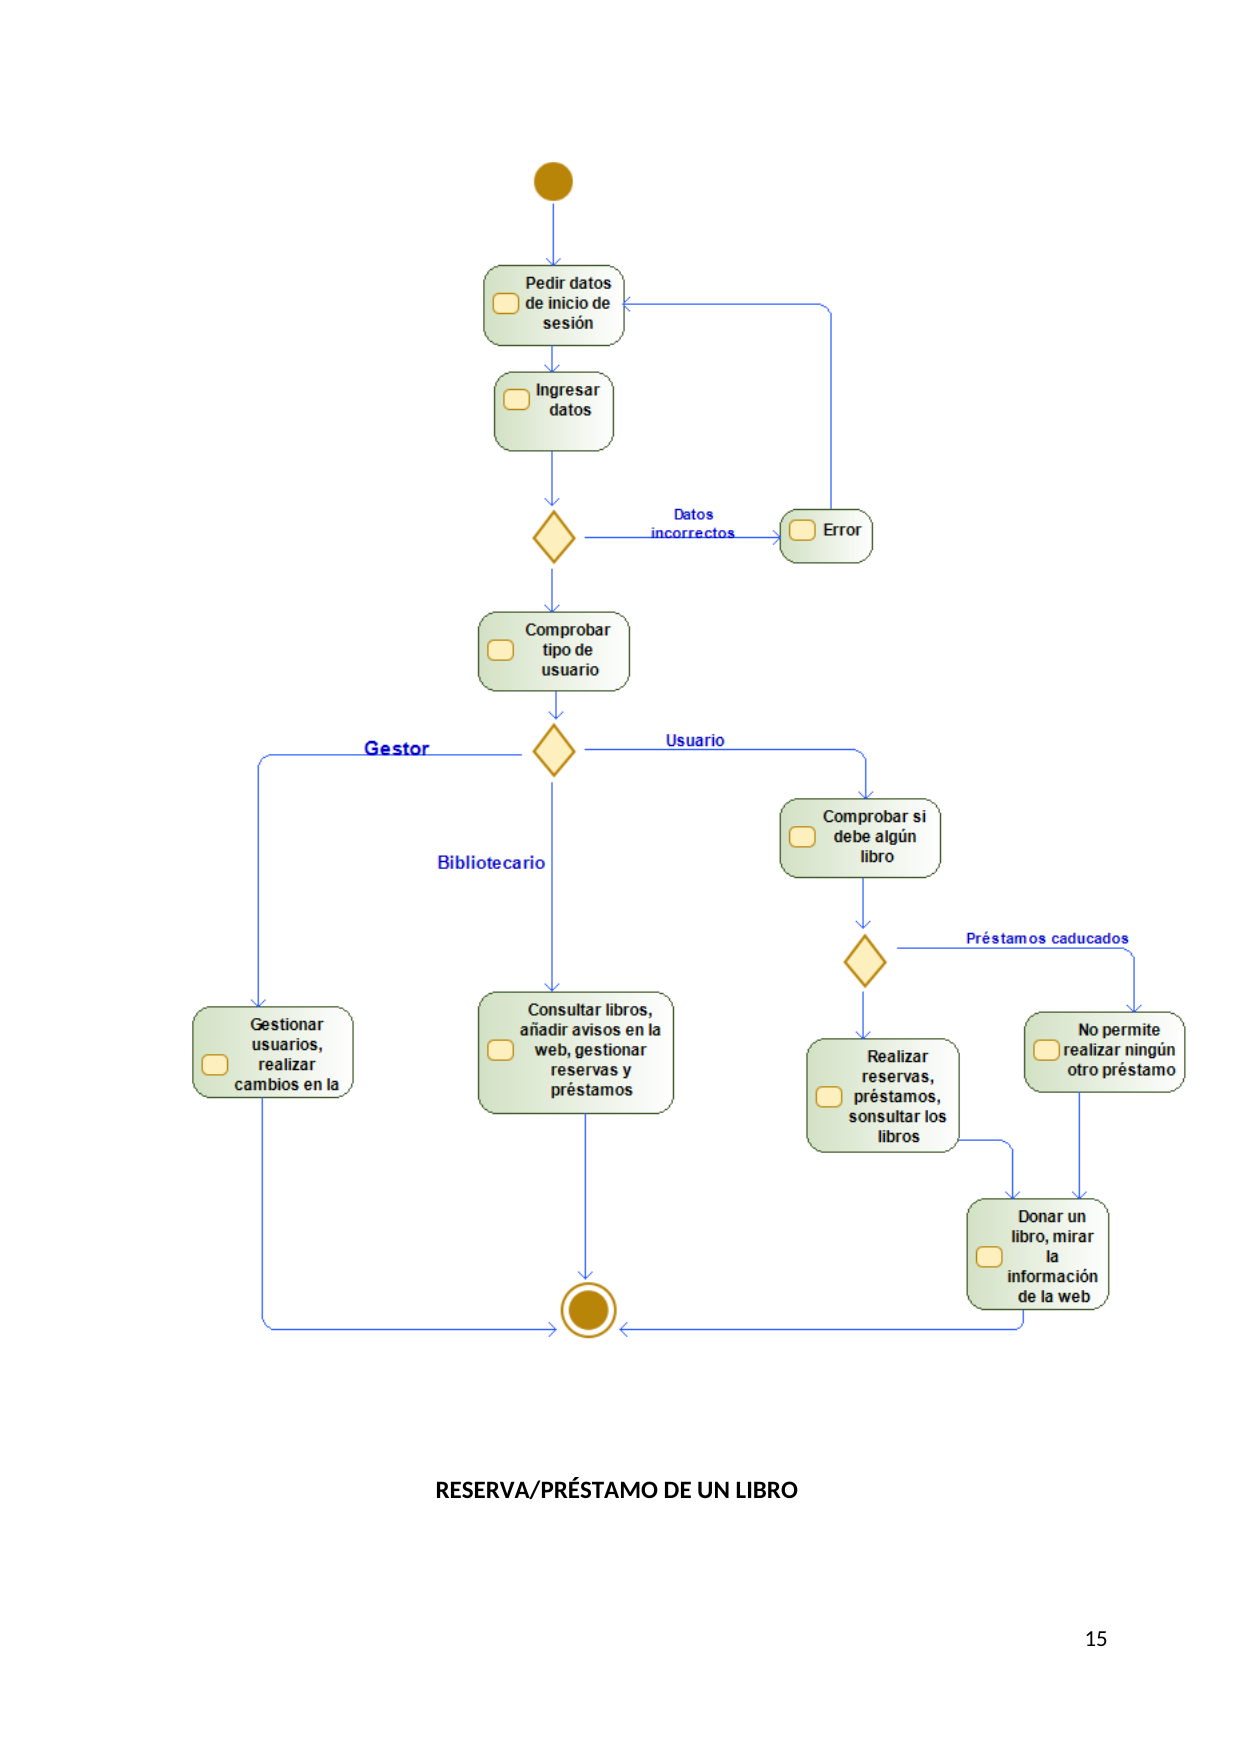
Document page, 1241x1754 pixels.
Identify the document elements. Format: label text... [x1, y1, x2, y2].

text RESERVA/PRÉSTAMO DE UN LIBRO [126, 1474, 1107, 1505]
picture [179, 147, 1194, 1401]
